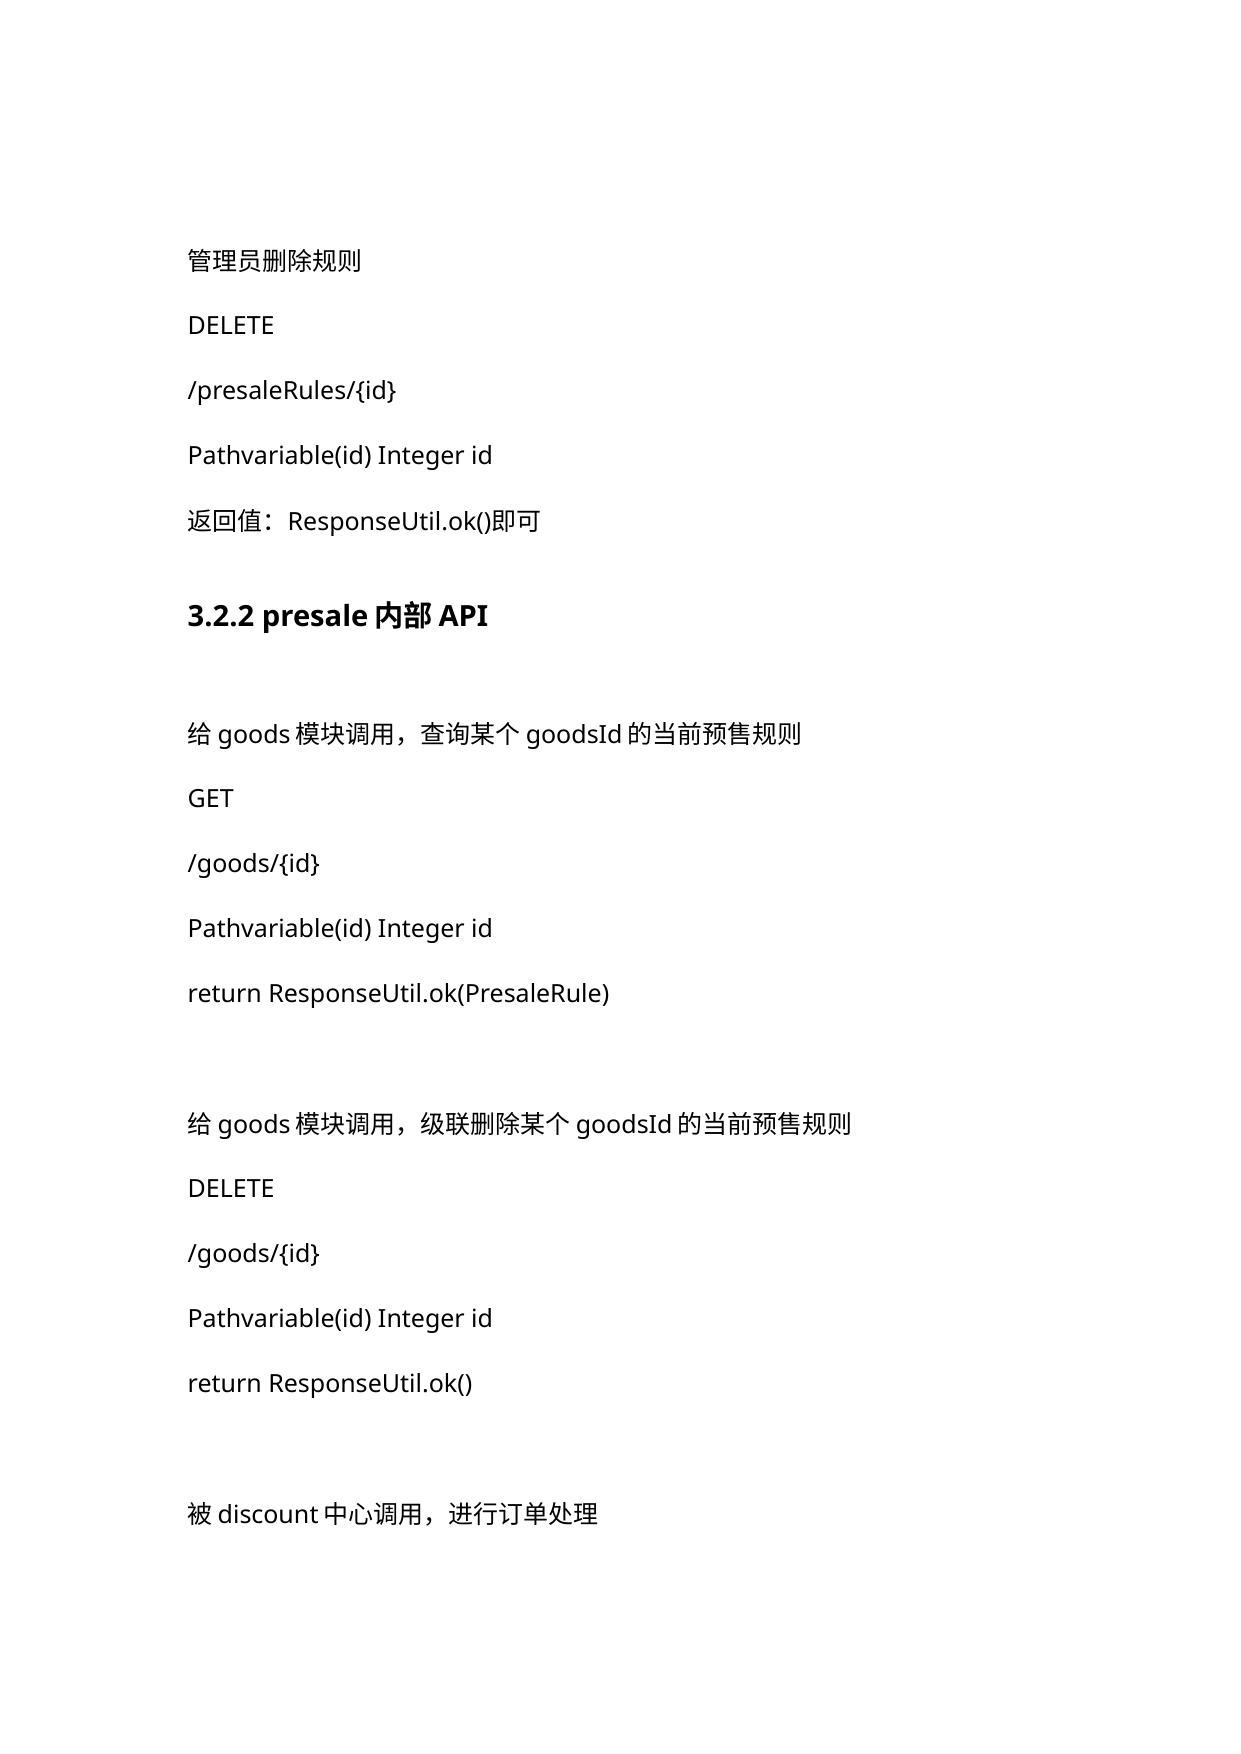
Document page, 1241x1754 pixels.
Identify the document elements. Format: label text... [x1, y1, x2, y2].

text DELETE [187, 292, 1053, 357]
text 给goods模块调用，查询某个goodsId的当前预售规则 [187, 700, 1053, 765]
text Pathvariable(id) Integer id [187, 895, 1053, 960]
text /goods/{id} [187, 1220, 1053, 1285]
text DELETE [187, 1155, 1053, 1220]
text 管理员删除规则 [187, 227, 1053, 292]
text 返回值：ResponseUtil.ok()即可 [187, 487, 1053, 552]
text /presaleRules/{id} [187, 357, 1053, 422]
text 被discount中心调用，进行订单处理 [187, 1480, 1053, 1545]
text Pathvariable(id) Integer id [187, 1285, 1053, 1350]
text Pathvariable(id) Integer id [187, 422, 1053, 487]
text GET [187, 765, 1053, 830]
text /goods/{id} [187, 830, 1053, 895]
subtitle 3.2.2 presale内部API [187, 581, 1053, 646]
text return ResponseUtil.ok() [187, 1350, 1053, 1415]
text return ResponseUtil.ok(PresaleRule) [187, 960, 1053, 1025]
text 给goods模块调用，级联删除某个goodsId的当前预售规则 [187, 1090, 1053, 1155]
